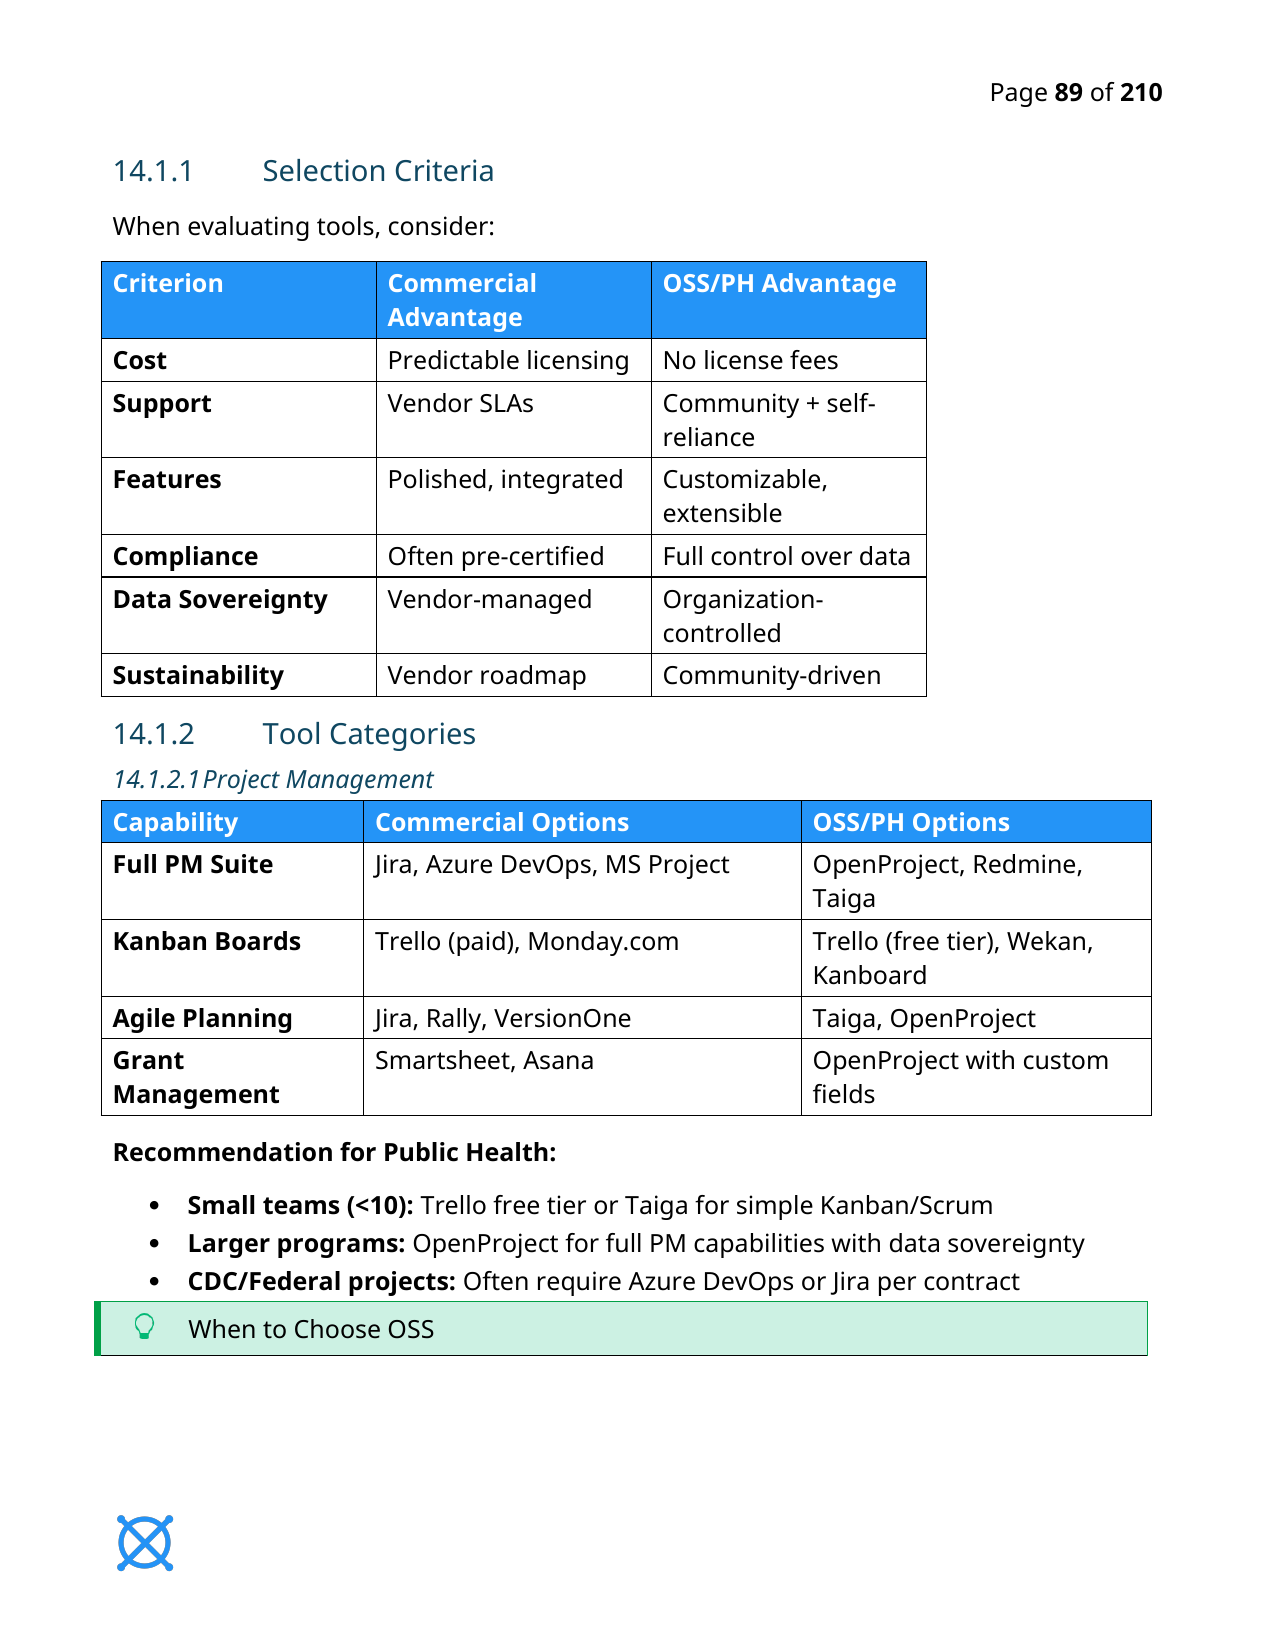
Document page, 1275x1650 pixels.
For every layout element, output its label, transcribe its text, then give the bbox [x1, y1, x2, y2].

text Recommendation for Public Health: [112, 1135, 1162, 1169]
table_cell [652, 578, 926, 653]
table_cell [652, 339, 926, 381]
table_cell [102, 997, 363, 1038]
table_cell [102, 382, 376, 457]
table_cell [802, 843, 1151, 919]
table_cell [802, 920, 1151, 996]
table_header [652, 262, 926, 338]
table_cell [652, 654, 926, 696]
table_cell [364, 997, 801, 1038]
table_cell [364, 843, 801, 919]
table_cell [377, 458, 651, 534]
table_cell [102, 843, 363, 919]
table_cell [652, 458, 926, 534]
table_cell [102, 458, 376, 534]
subtitle Selection Criteria [112, 150, 1162, 190]
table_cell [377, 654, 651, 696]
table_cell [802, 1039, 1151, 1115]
subtitle Tool Categories [112, 713, 1162, 753]
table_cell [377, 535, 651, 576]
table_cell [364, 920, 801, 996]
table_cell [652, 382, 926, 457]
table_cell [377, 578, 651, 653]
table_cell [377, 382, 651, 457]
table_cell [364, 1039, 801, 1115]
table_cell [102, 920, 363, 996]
picture [112, 1511, 177, 1575]
list CDC/Federal projects: Often require Azure DevOps or Jira per contract [150, 1263, 1162, 1297]
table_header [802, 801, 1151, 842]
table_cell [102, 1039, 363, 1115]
text When evaluating tools, consider: [112, 208, 1162, 242]
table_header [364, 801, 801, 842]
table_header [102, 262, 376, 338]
list Larger programs: OpenProject for full PM capabilities with data sovereignty [150, 1225, 1162, 1259]
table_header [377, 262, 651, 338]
list Small teams (<10): Trello free tier or Taiga for simple Kanban/Scrum [150, 1187, 1162, 1222]
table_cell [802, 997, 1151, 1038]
subtitle Project Management [112, 761, 1162, 796]
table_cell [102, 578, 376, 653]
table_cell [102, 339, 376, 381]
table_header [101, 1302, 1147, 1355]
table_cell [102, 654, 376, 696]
picture [131, 1313, 157, 1339]
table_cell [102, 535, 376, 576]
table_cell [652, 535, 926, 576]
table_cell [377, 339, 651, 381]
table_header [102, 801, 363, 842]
